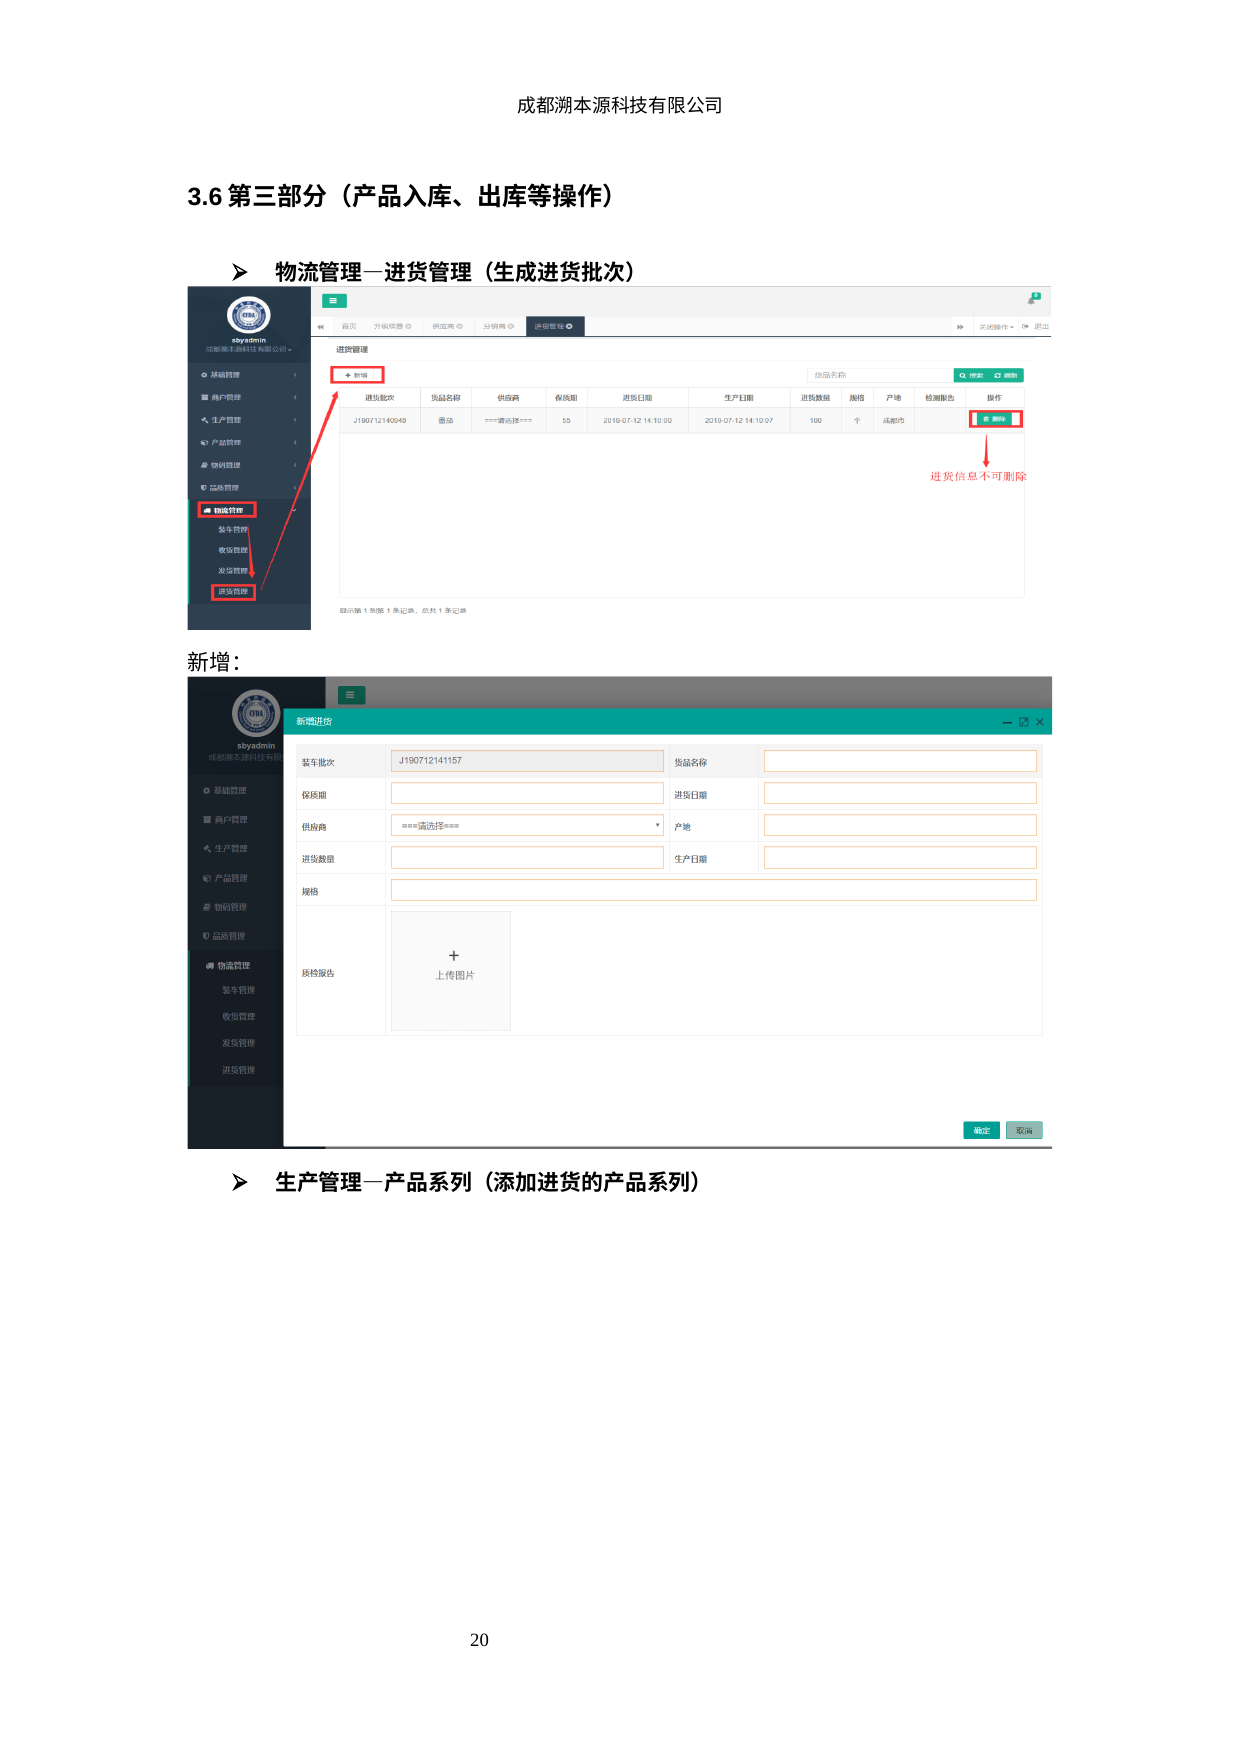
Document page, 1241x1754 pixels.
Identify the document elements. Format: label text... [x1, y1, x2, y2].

subtitle 3.6第三部分（产品入库、出库等操作） [187, 162, 1053, 227]
picture [187, 676, 1053, 1149]
picture [187, 286, 1052, 630]
list 物流管理—进货管理（生成进货批次） [144, 254, 1053, 287]
list 生产管理—产品系列（添加进货的产品系列） [144, 1164, 1053, 1197]
